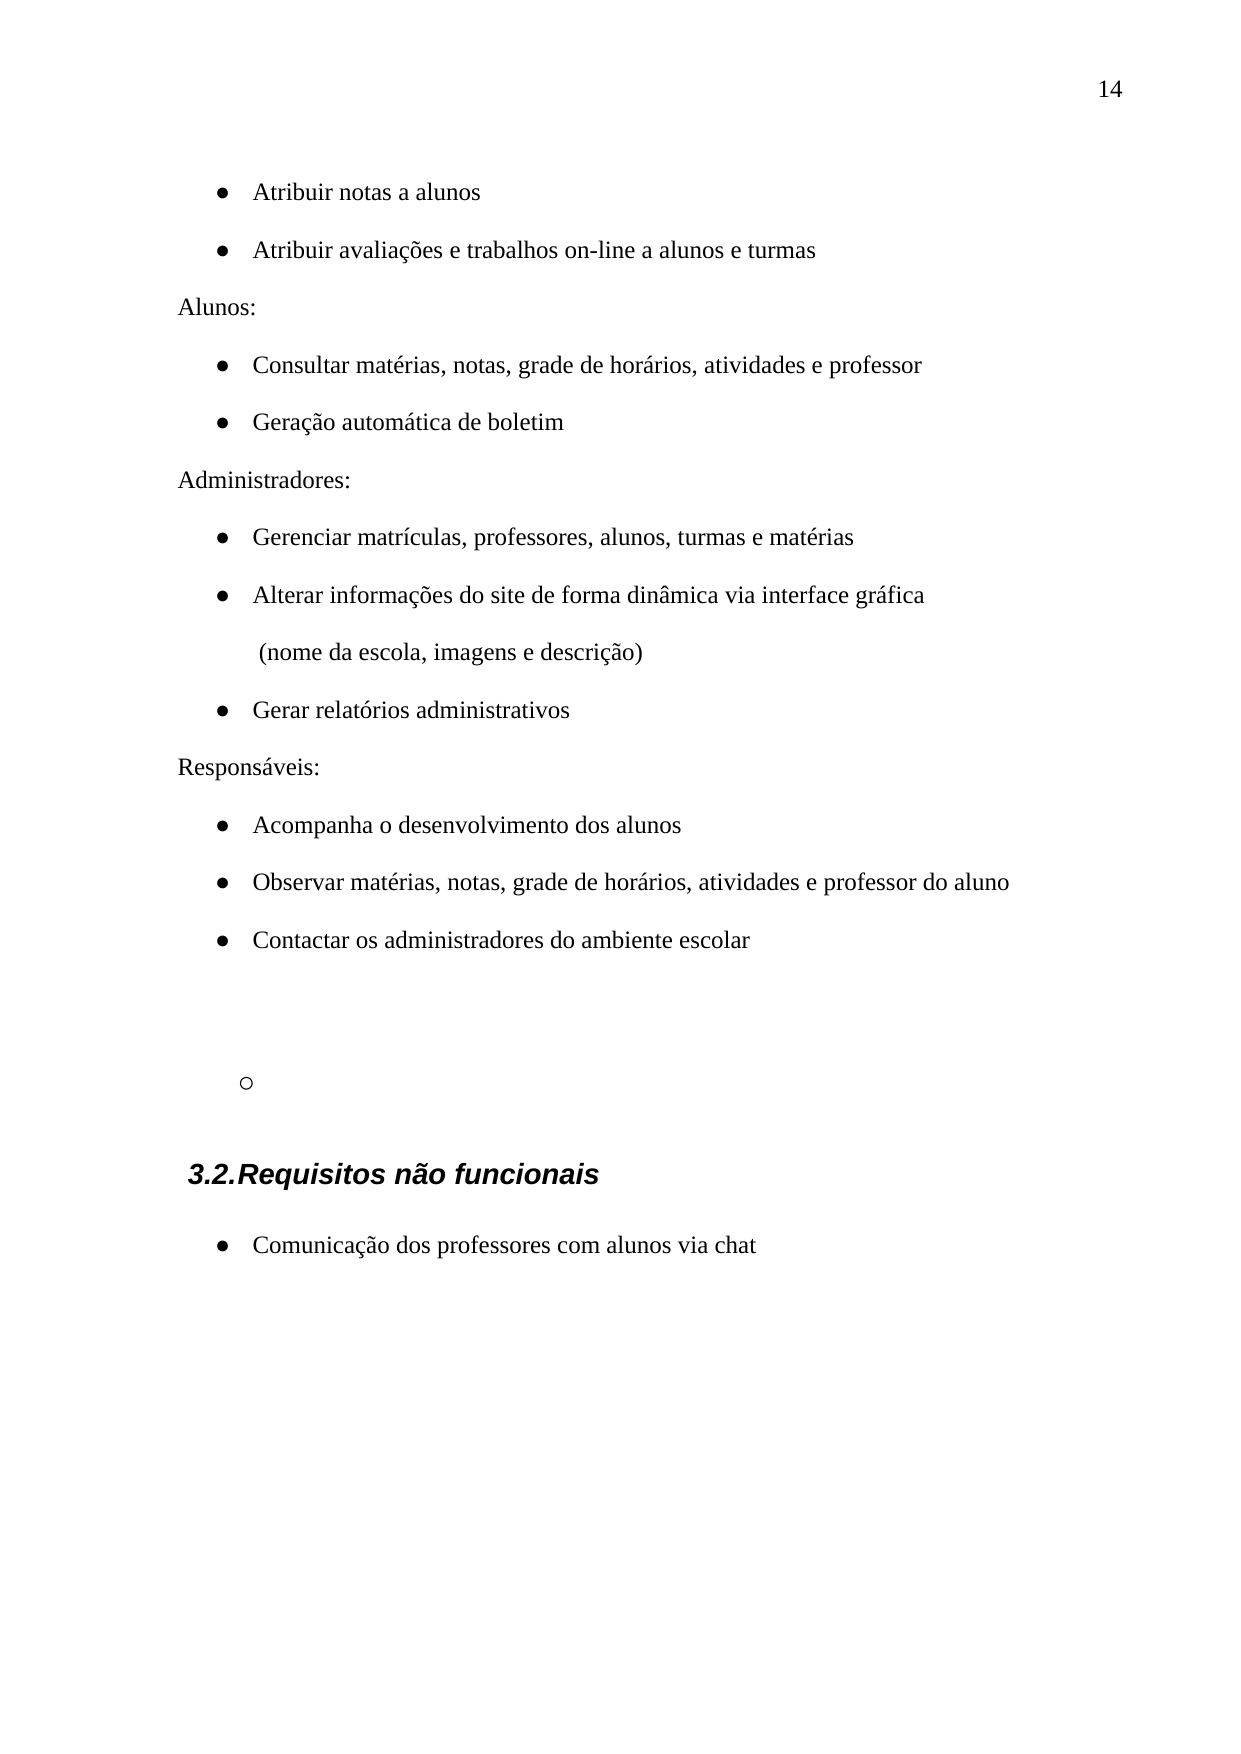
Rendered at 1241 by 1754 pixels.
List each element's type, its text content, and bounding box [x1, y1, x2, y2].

text (nome da escola, imagens e descrição) [177, 637, 1122, 666]
list Geração automática de boletim [215, 407, 1122, 436]
list Alterar informações do site de forma dinâmica via interface gráfica [215, 580, 1122, 608]
list Gerenciar matrículas, professores, alunos, turmas e matérias [215, 522, 1122, 551]
text Responsáveis: [177, 752, 1122, 781]
list Observar matérias, notas, grade de horários, atividades e professor do aluno [215, 867, 1122, 896]
text Administradores: [177, 465, 1122, 493]
list Gerar relatórios administrativos [215, 695, 1122, 723]
list Acompanha o desenvolvimento dos alunos [215, 810, 1122, 838]
subtitle Requisitos não funcionais [236, 1157, 1122, 1190]
list Atribuir notas a alunos [215, 177, 1122, 206]
list Atribuir avaliações e trabalhos on-line a alunos e turmas [215, 235, 1122, 263]
list Comunicação dos professores com alunos via chat [215, 1230, 1122, 1259]
text Alunos: [177, 292, 1122, 321]
list Consultar matérias, notas, grade de horários, atividades e professor [215, 350, 1122, 378]
list Contactar os administradores do ambiente escolar [215, 925, 1122, 953]
